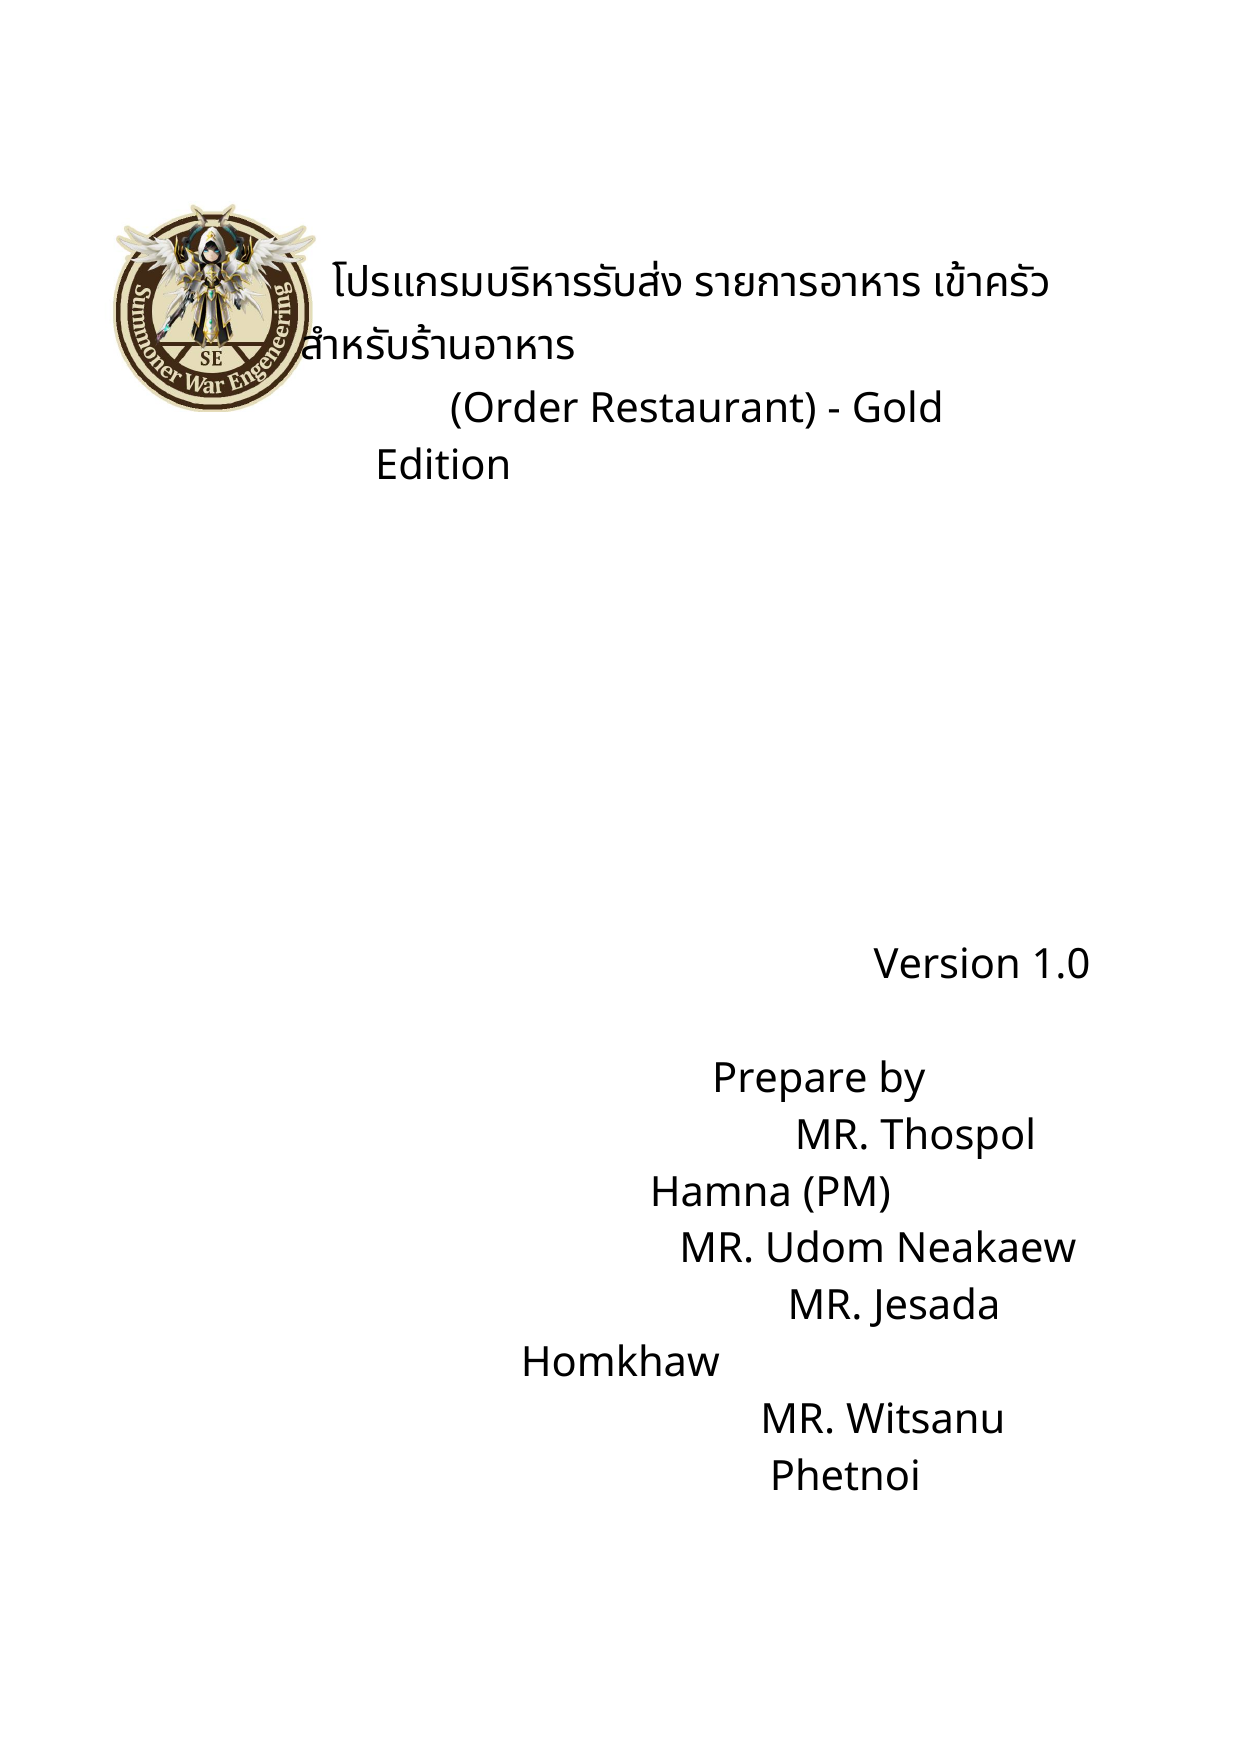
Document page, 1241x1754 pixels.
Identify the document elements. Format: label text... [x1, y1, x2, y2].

text MR. Jesada Homkhaw [150, 1275, 1090, 1388]
text (Order Restaurant) - Gold Edition [375, 378, 1090, 492]
text MR. Thospol Hamna (PM) [450, 1105, 1090, 1218]
text MR. Udom Neakaew [150, 1218, 1090, 1275]
text Version 1.0 [150, 934, 1090, 991]
text Prepare by [450, 1048, 1090, 1105]
picture [55, 201, 365, 412]
text โปรแกรมบริหารรับส่ง รายการอาหาร เข้าครัว สำหรับร้านอาหาร [300, 252, 1090, 378]
text MR. Witsanu Phetnoi [600, 1388, 1090, 1502]
